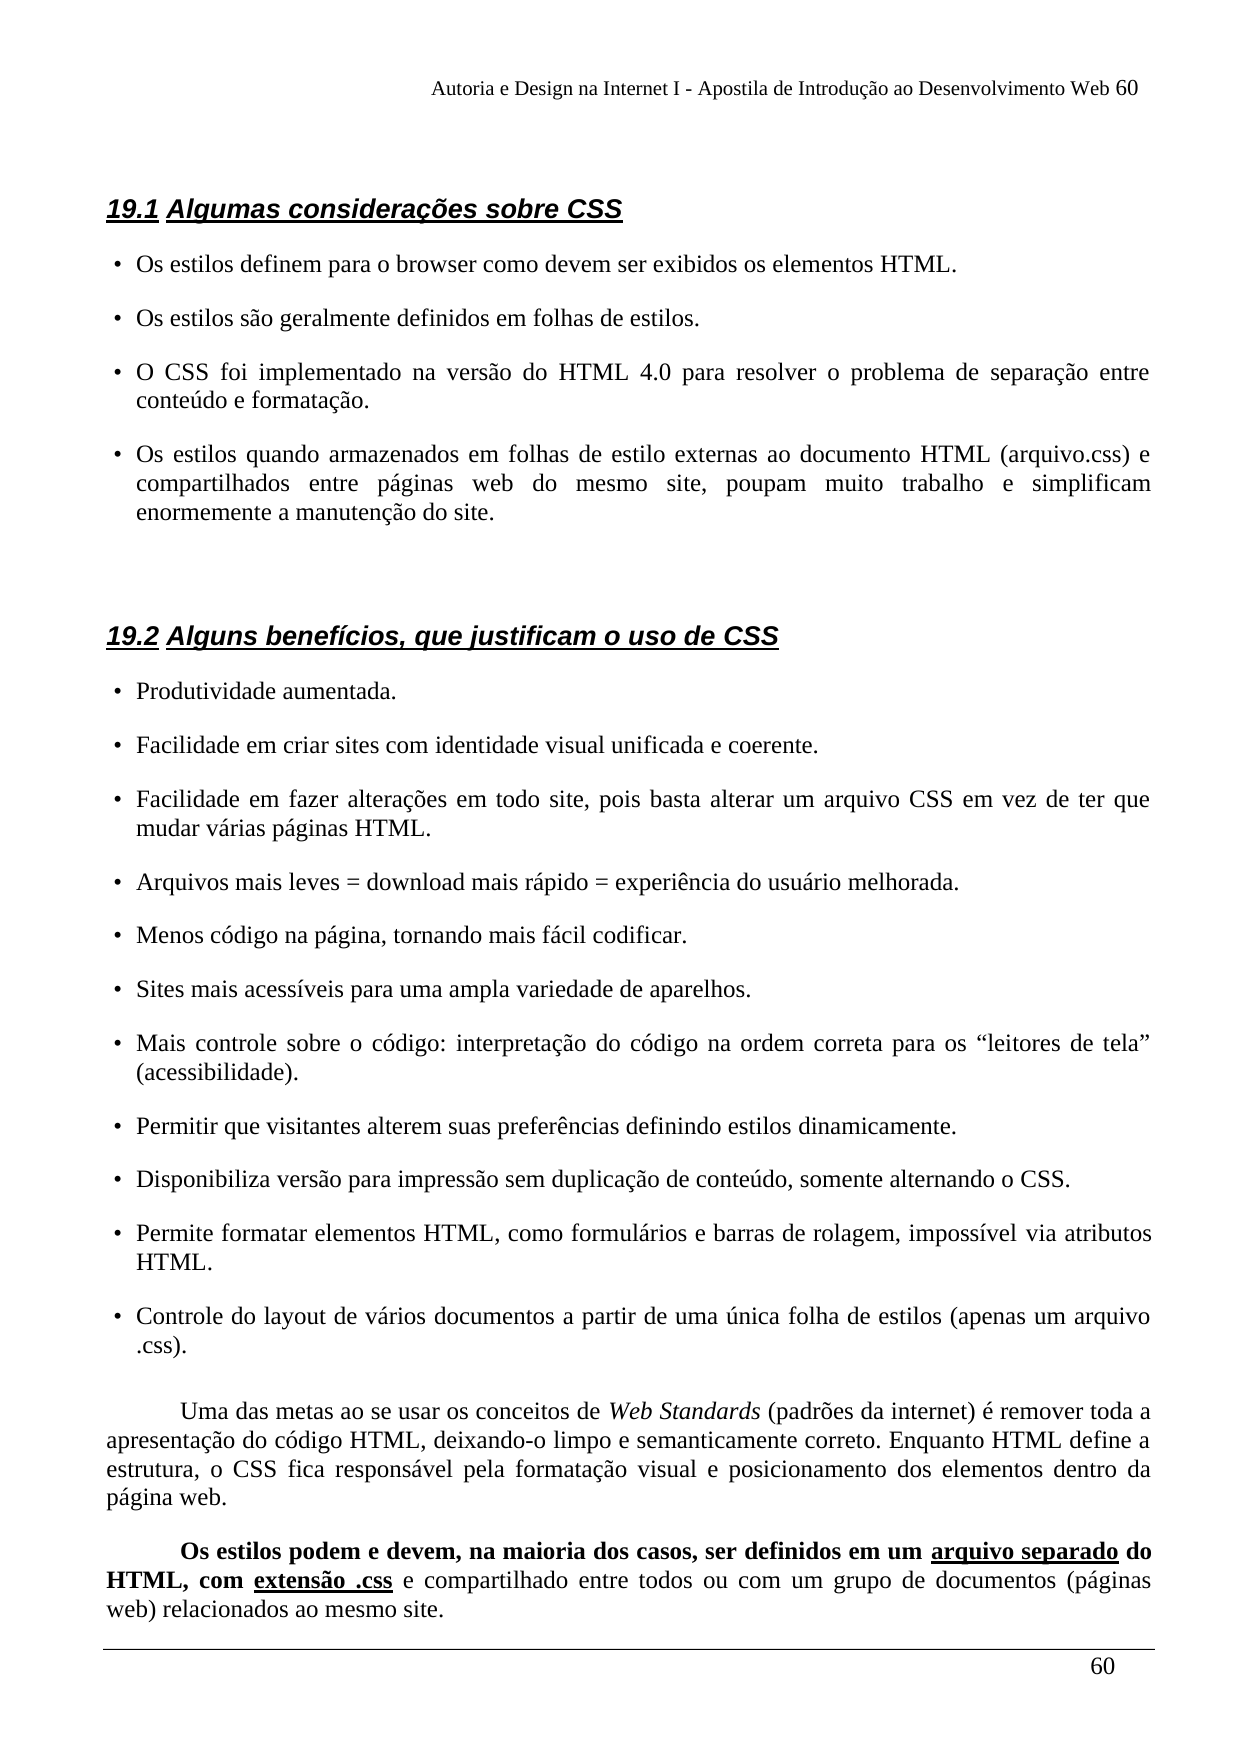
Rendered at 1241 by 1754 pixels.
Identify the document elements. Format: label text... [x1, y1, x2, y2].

list Produtividade aumentada. [113, 676, 1201, 705]
list Disponibiliza versão para impressão sem duplicação de conteúdo, somente alternando o CSS. [113, 1164, 1201, 1193]
list Os estilos definem para o browser como devem ser exibidos os elementos HTML. [113, 249, 1201, 278]
list Sites mais acessíveis para uma ampla variedade de aparelhos. [113, 974, 1201, 1003]
text .css). [136, 1330, 1201, 1359]
list Permite formatar elementos HTML, como formulários e barras de rolagem, impossível via atributos HTML. [113, 1218, 1152, 1276]
text Os estilos podem e devem, na maioria dos casos, ser definidos em um arquivo separado do HTML, com extensão .css e compartilhado entre todos ou com um grupo de documentos (páginas web) relacionados ao mesmo site. [106, 1536, 1152, 1622]
list Permitir que visitantes alterem suas preferências definindo estilos dinamicamente. [113, 1111, 1201, 1139]
subtitle Alguns benefícios, que justificam o uso de CSS [106, 620, 1201, 652]
subtitle Algumas considerações sobre CSS [106, 193, 1201, 224]
list Arquivos mais leves = download mais rápido = experiência do usuário melhorada. [113, 867, 1201, 895]
list O CSS foi implementado na versão do HTML 4.0 para resolver o problema de separação entre conteúdo e formatação. [113, 357, 1151, 414]
text Uma das metas ao se usar os conceitos de Web Standards (padrões da internet) é remover toda a apresentação do código HTML, deixando-o limpo e semanticamente correto. Enquanto HTML define a estrutura, o CSS fica responsável pela formatação visual e posicionamento dos elementos dentro da página web. [106, 1396, 1152, 1511]
list Os estilos são geralmente definidos em folhas de estilos. [113, 303, 1201, 331]
list Facilidade em criar sites com identidade visual unificada e coerente. [113, 730, 1201, 759]
list Menos código na página, tornando mais fácil codificar. [113, 920, 1201, 949]
list Mais controle sobre o código: interpretação do código na ordem correta para os “leitores de tela” (acessibilidade). [113, 1028, 1151, 1086]
list Controle do layout de vários documentos a partir de uma única folha de estilos (apenas um arquivo [113, 1301, 1201, 1330]
list Facilidade em fazer alterações em todo site, pois basta alterar um arquivo CSS em vez de ter que mudar várias páginas HTML. [113, 784, 1151, 841]
list Os estilos quando armazenados em folhas de estilo externas ao documento HTML (arquivo.css) e compartilhados entre páginas web do mesmo site, poupam muito trabalho e simplificam enormemente a manutenção do site. [113, 439, 1151, 526]
